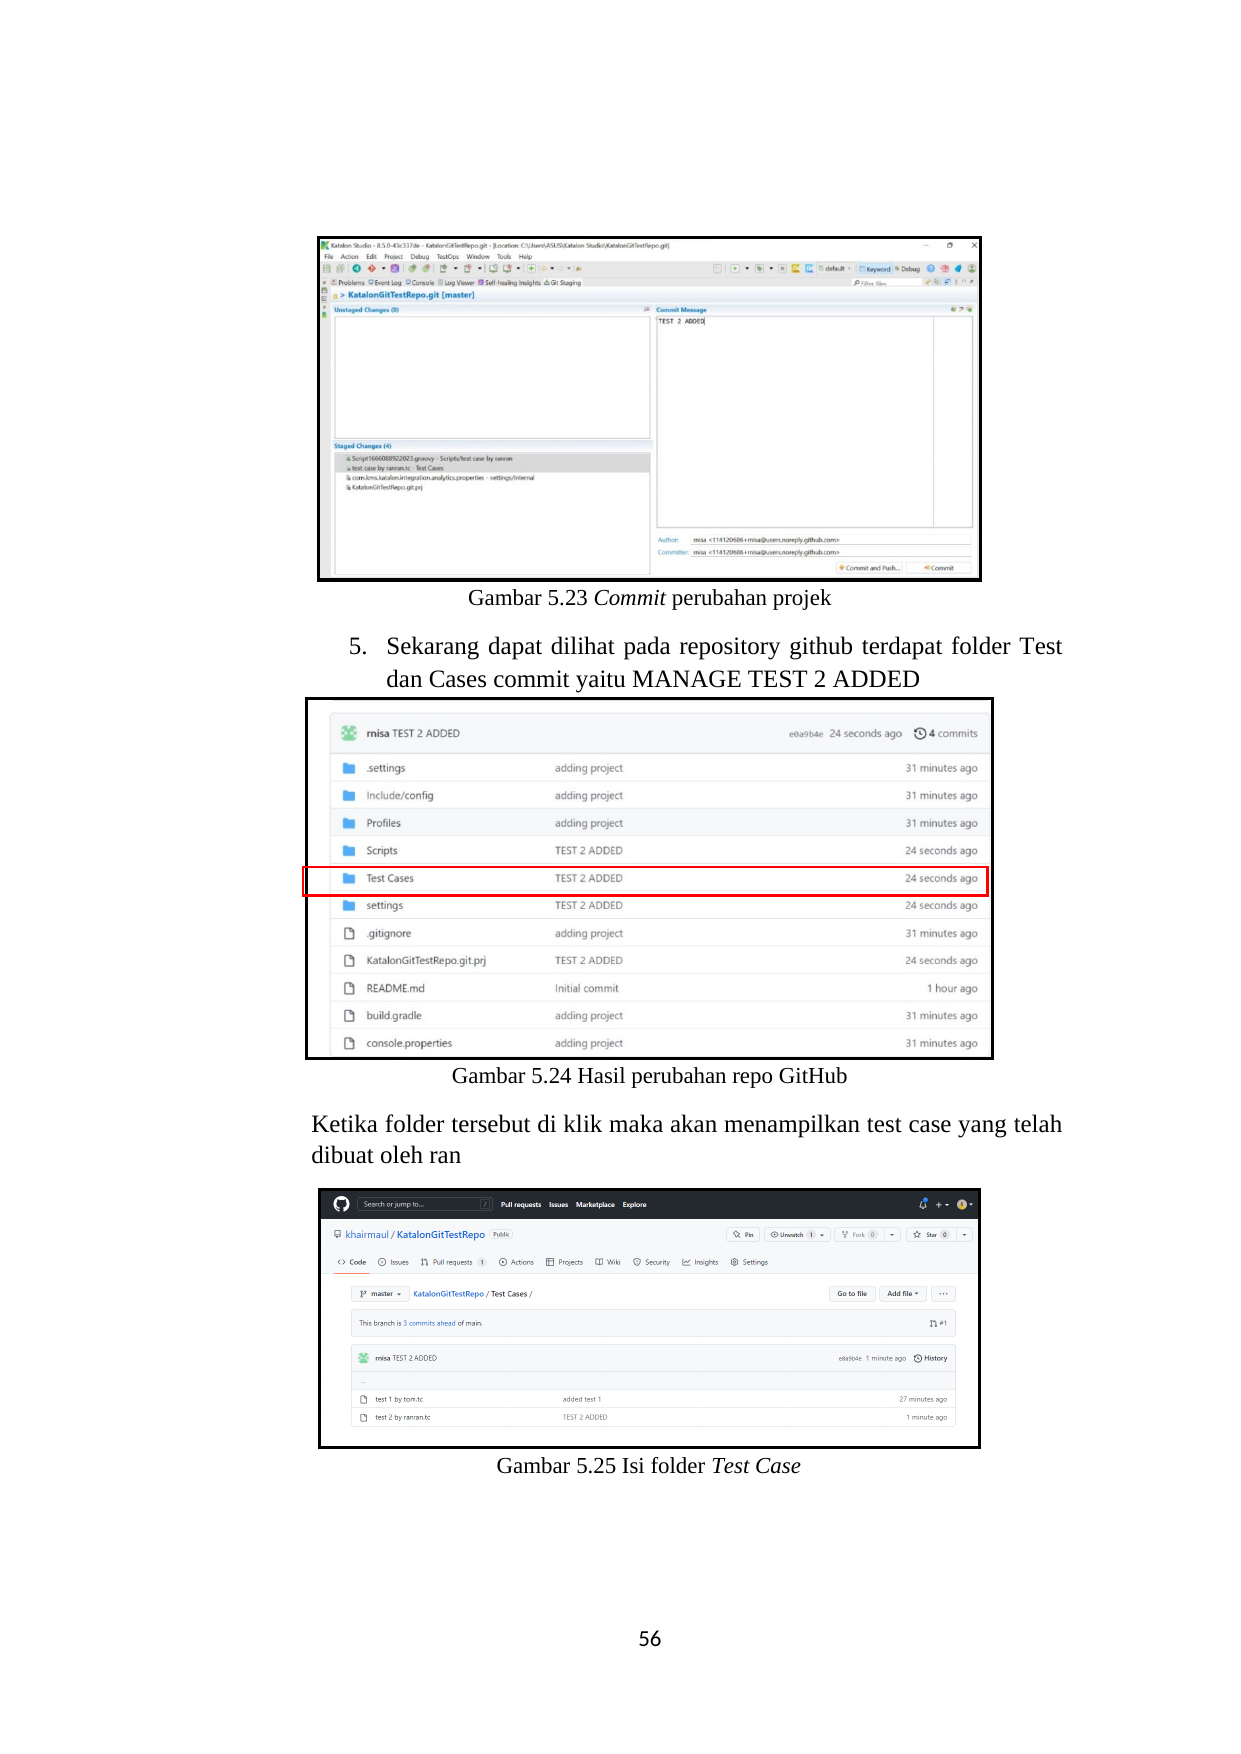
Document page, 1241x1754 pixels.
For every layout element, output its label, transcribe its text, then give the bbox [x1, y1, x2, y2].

text Ketika folder tersebut di klik maka akan menampilkan test case yang telah dibuat oleh ran [311, 1109, 1063, 1169]
picture [321, 1191, 978, 1446]
picture [320, 239, 979, 578]
text Gambar 5.24 Hasil perubahan repo GitHub [236, 1062, 1063, 1088]
text Gambar 5.23 Commit perubahan projek [236, 584, 1063, 610]
text Gambar 5.25 Isi folder Test Case [236, 1452, 1063, 1478]
picture [308, 868, 986, 894]
list Sekarang dapat dilihat pada repository github terdapat folder Test dan Cases commit yaitu MANAGE TEST 2 ADDED [349, 631, 1063, 693]
picture [308, 700, 991, 1057]
